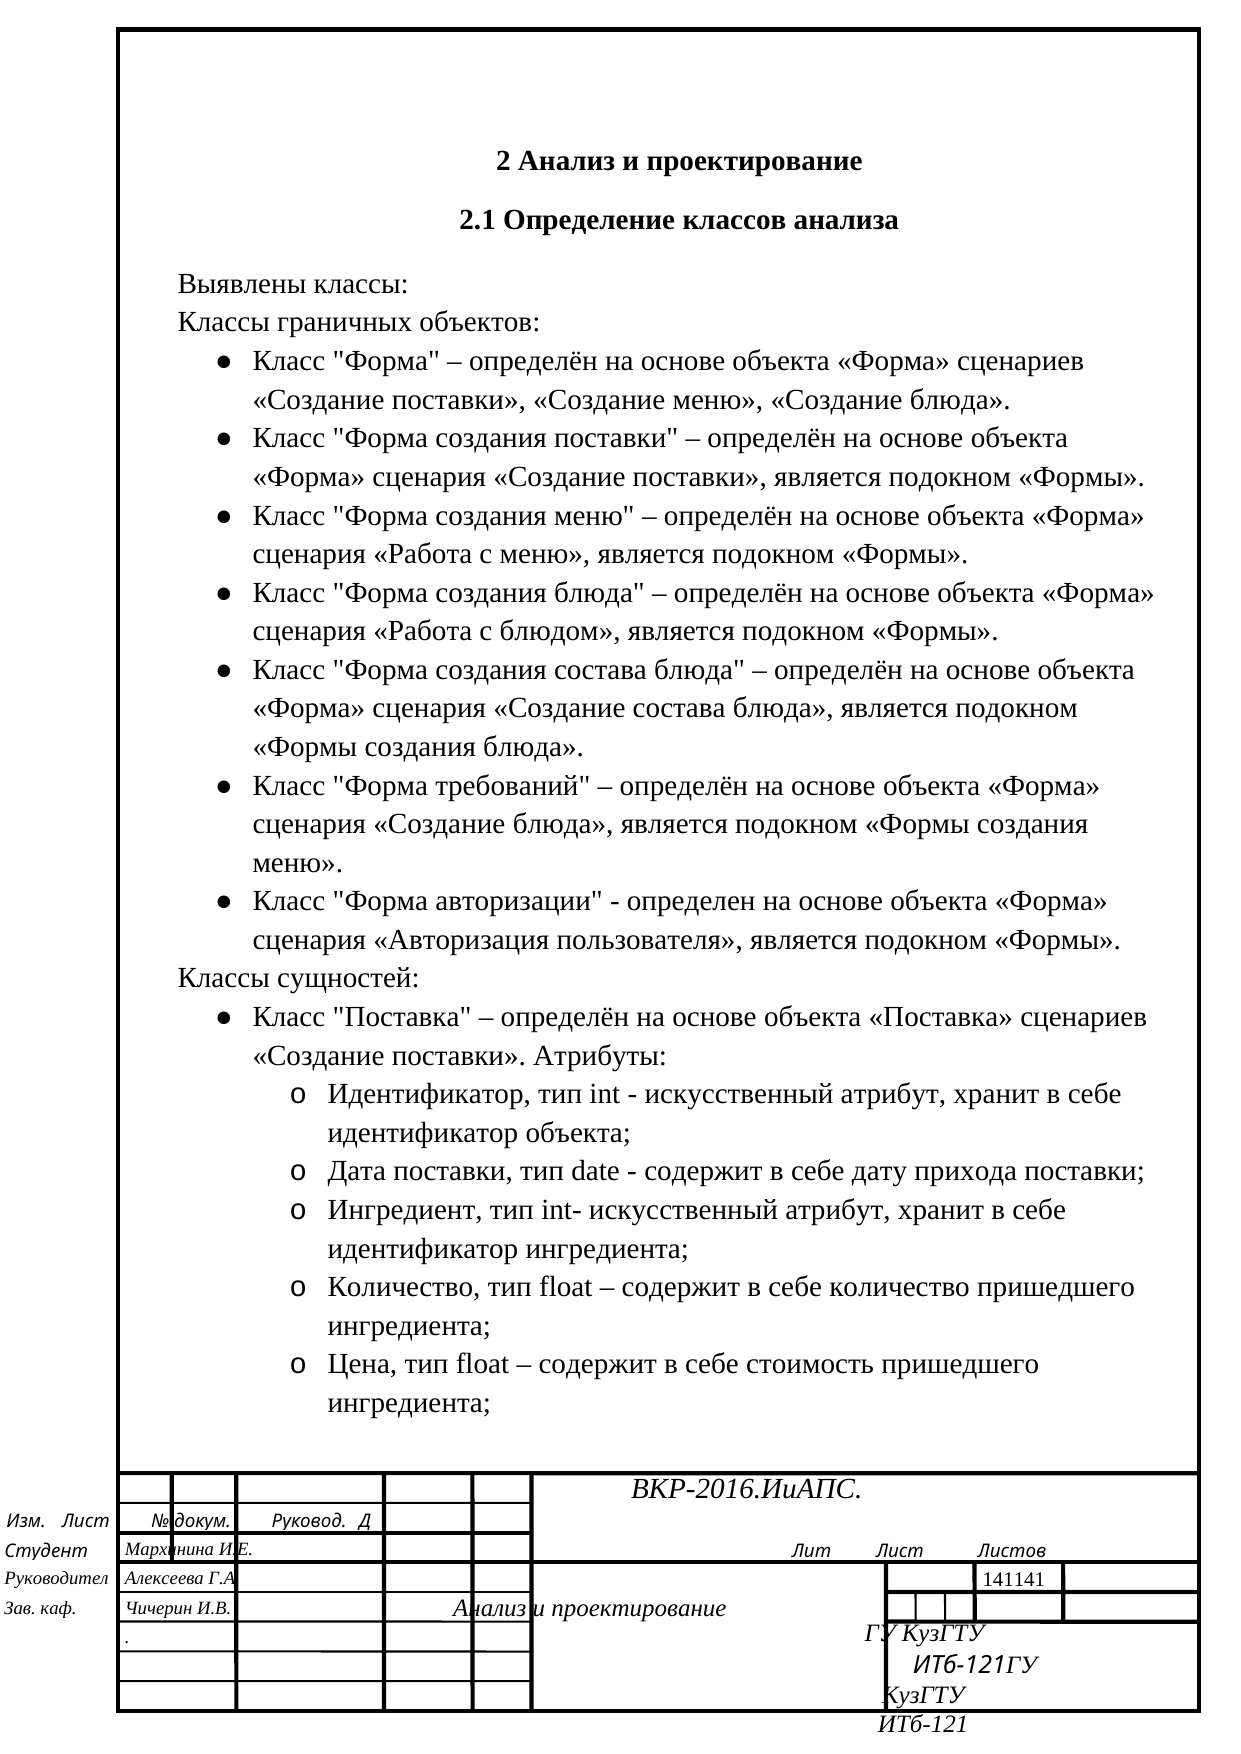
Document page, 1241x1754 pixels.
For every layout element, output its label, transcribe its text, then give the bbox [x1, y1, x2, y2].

list Класс "Форма создания поставки" – определён на основе объекта «Форма» сценария «Создание поставки», является подокном «Формы». [215, 420, 1181, 492]
list Класс "Форма требований" – определён на основе объекта «Форма» сценария «Создание блюда», является подокном «Формы создания меню». [215, 768, 1181, 878]
text Выявлены классы: [177, 266, 1181, 299]
list Ингредиент, тип int- искусственный атрибут, хранит в себе идентификатор ингредиента; [290, 1192, 1181, 1264]
subtitle Определение классов анализа [177, 202, 1181, 236]
list Класс "Форма авторизации" - определен на основе объекта «Форма» сценария «Авторизация пользователя», является подокном «Формы». [215, 883, 1181, 956]
list Класс "Форма" – определён на основе объекта «Форма» сценариев «Создание поставки», «Создание меню», «Создание блюда». [215, 343, 1181, 415]
list Класс "Форма создания меню" – определён на основе объекта «Форма» сценария «Работа с меню», является подокном «Формы». [215, 497, 1181, 570]
list Идентификатор, тип int - искусственный атрибут, хранит в себе идентификатор объекта; [290, 1076, 1181, 1148]
text Классы сущностей: [177, 961, 1181, 994]
list Класс "Форма создания блюда" – определён на основе объекта «Форма» сценария «Работа с блюдом», является подокном «Формы». [215, 575, 1181, 647]
list Количество, тип float – содержит в себе количество пришедшего ингредиента; [290, 1269, 1181, 1341]
list Дата поставки, тип date - содержит в себе дату прихода поставки; [290, 1153, 1181, 1187]
list Класс "Форма создания состава блюда" – определён на основе объекта «Форма» сценария «Создание состава блюда», является подокном «Формы создания блюда». [215, 652, 1181, 763]
list Класс "Поставка" – определён на основе объекта «Поставка» сценариев «Создание поставки». Атрибуты: [215, 999, 1181, 1071]
subtitle Анализ и проектирование [177, 143, 1181, 177]
list Цена, тип float – содержит в себе стоимость пришедшего ингредиента; [290, 1346, 1181, 1419]
text Классы граничных объектов: [177, 304, 1181, 338]
